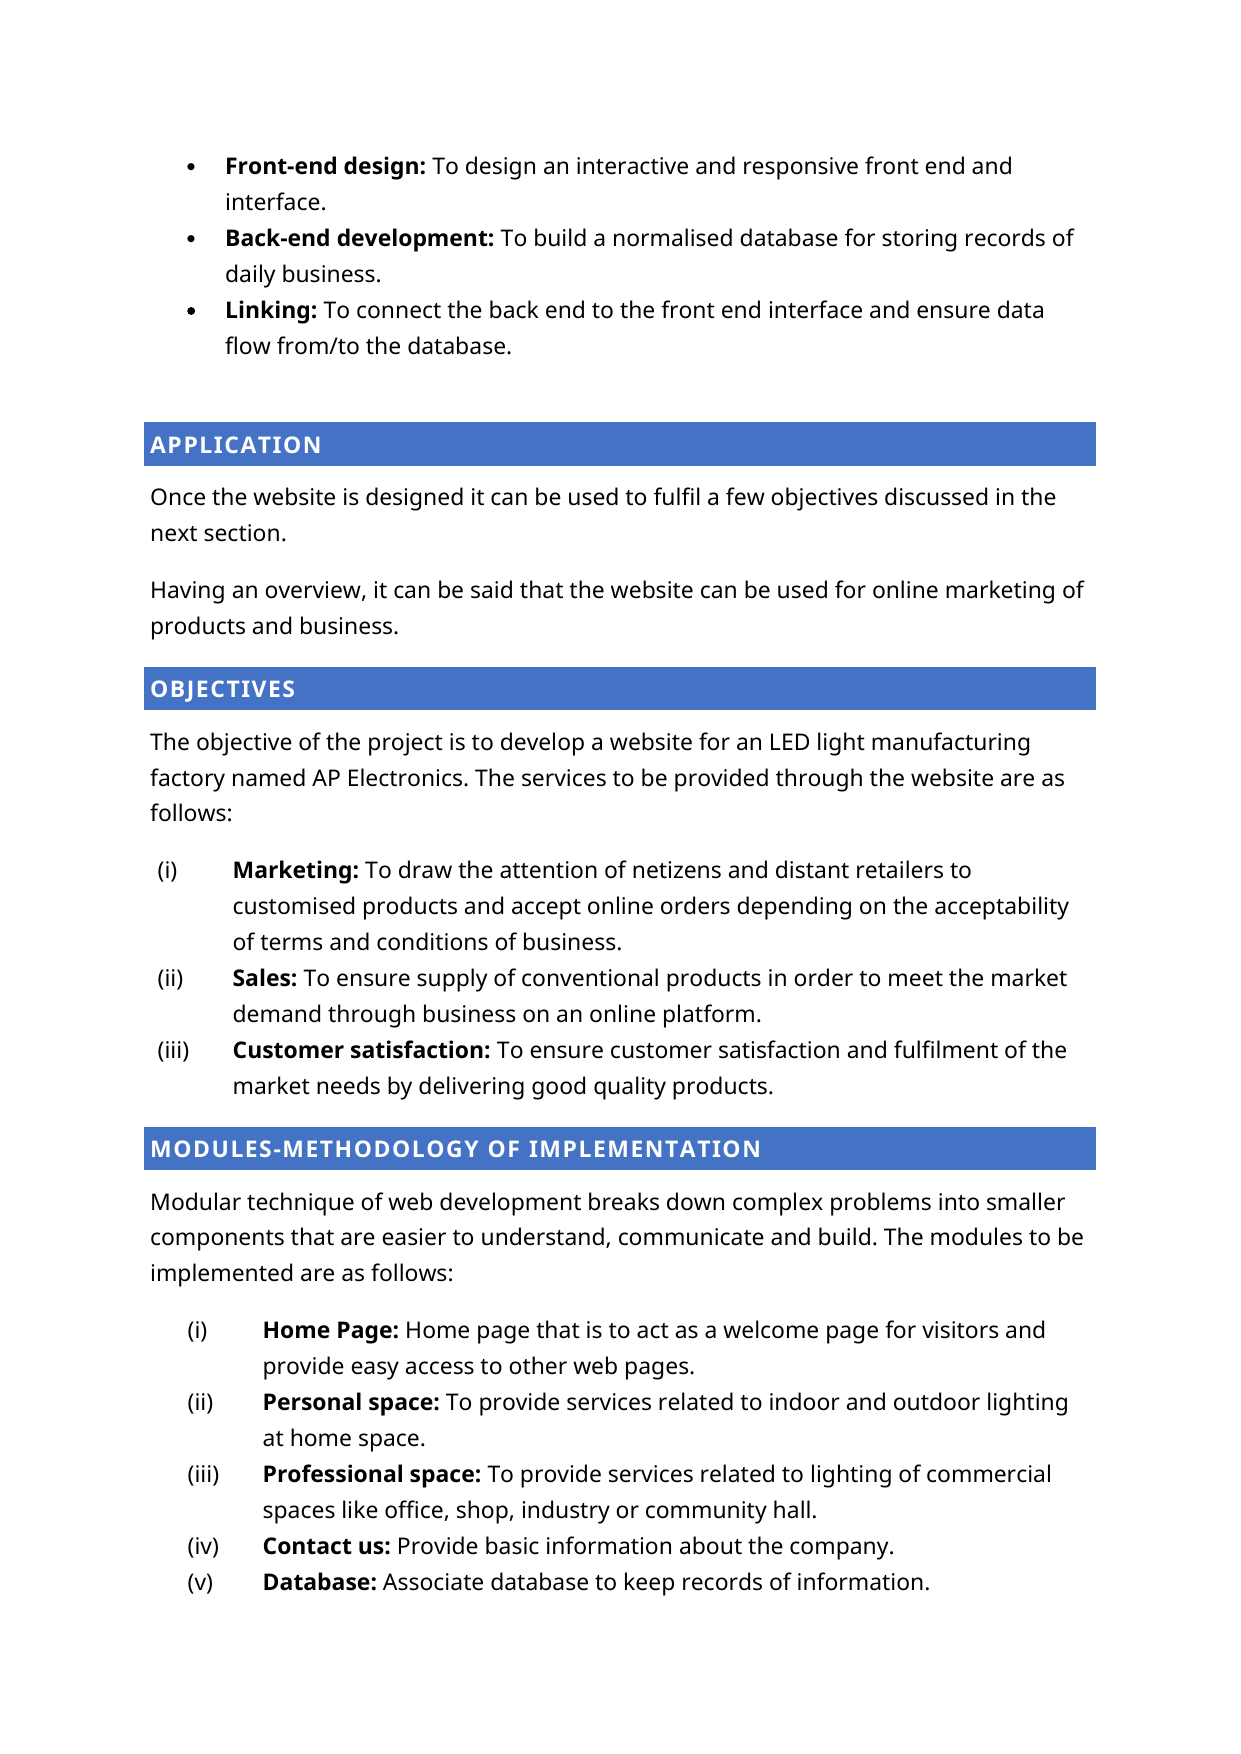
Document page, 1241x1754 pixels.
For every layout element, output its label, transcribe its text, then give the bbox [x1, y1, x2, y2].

list Linking: To connect the back end to the front end interface and ensure data flow from/to the database. [187, 294, 1090, 361]
list Professional space: To provide services related to lighting of commercial spaces like office, shop, industry or community hall. [187, 1458, 1090, 1525]
subtitle Objectives [150, 673, 1090, 704]
list Home Page: Home page that is to act as a welcome page for visitors and provide easy access to other web pages. [187, 1314, 1090, 1381]
list Customer satisfaction: To ensure customer satisfaction and fulfilment of the market needs by delivering good quality products. [157, 1034, 1090, 1101]
list Personal space: To provide services related to indoor and outdoor lighting at home space. [187, 1386, 1090, 1453]
list Back-end development: To build a normalised database for storing records of daily business. [187, 222, 1090, 289]
list Contact us: Provide basic information about the company. [187, 1530, 1090, 1561]
list Marketing: To draw the attention of netizens and distant retailers to customised products and accept online orders depending on the acceptability of terms and conditions of business. [157, 854, 1090, 957]
text The objective of the project is to develop a website for an LED light manufacturing factory named AP Electronics. The services to be provided through the website are as follows: [150, 726, 1090, 829]
list Front-end design: To design an interactive and responsive front end and interface. [187, 150, 1090, 217]
text Having an overview, it can be said that the website can be used for online marketing of products and business. [150, 574, 1090, 641]
subtitle Modules-methodology of implementation [150, 1133, 1090, 1164]
list Sales: To ensure supply of conventional products in order to meet the market demand through business on an online platform. [157, 962, 1090, 1029]
text Modular technique of web development breaks down complex problems into smaller components that are easier to understand, communicate and build. The modules to be implemented are as follows: [150, 1185, 1090, 1288]
text Once the website is designed it can be used to fulfil a few objectives discussed in the next section. [150, 481, 1090, 548]
list Database: Associate database to keep records of information. [187, 1566, 1090, 1597]
subtitle Application [150, 429, 1090, 460]
